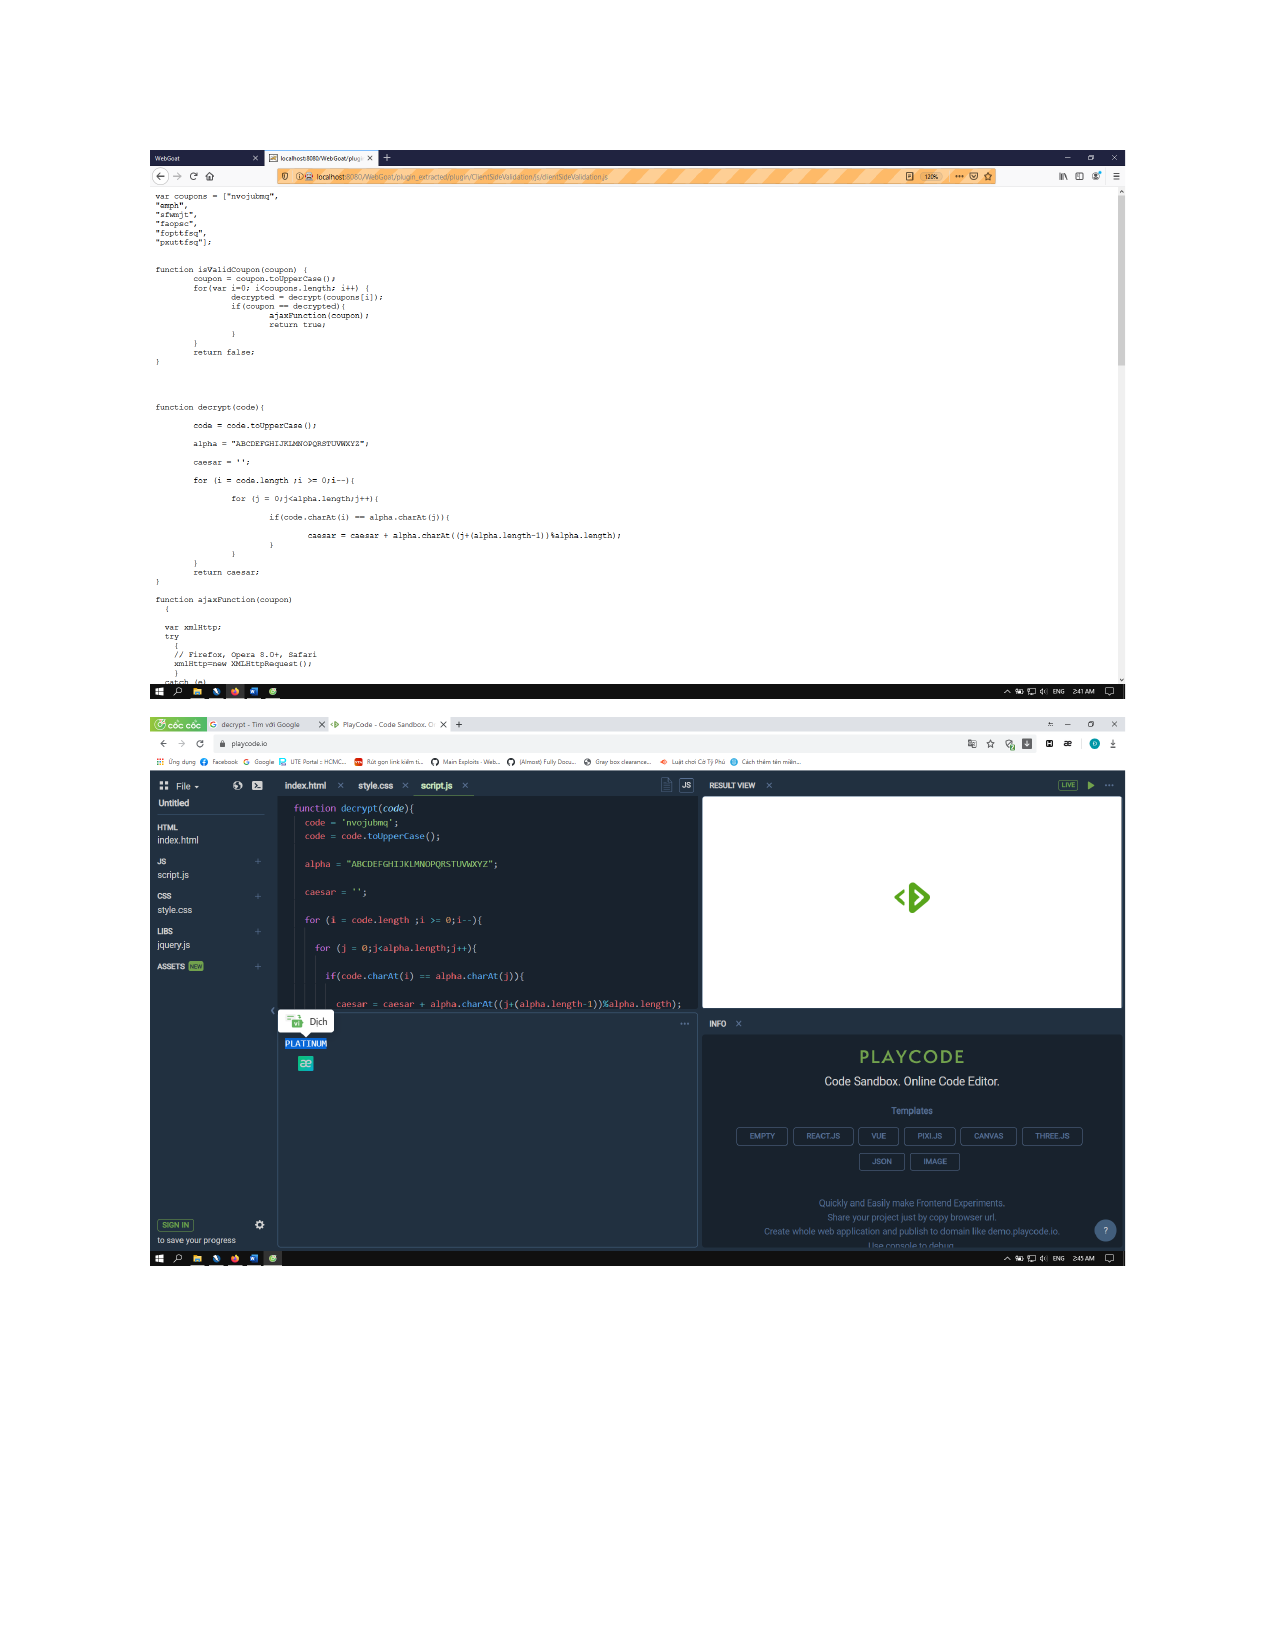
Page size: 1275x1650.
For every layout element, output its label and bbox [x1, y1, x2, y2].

picture [150, 150, 1125, 699]
picture [150, 717, 1125, 1266]
